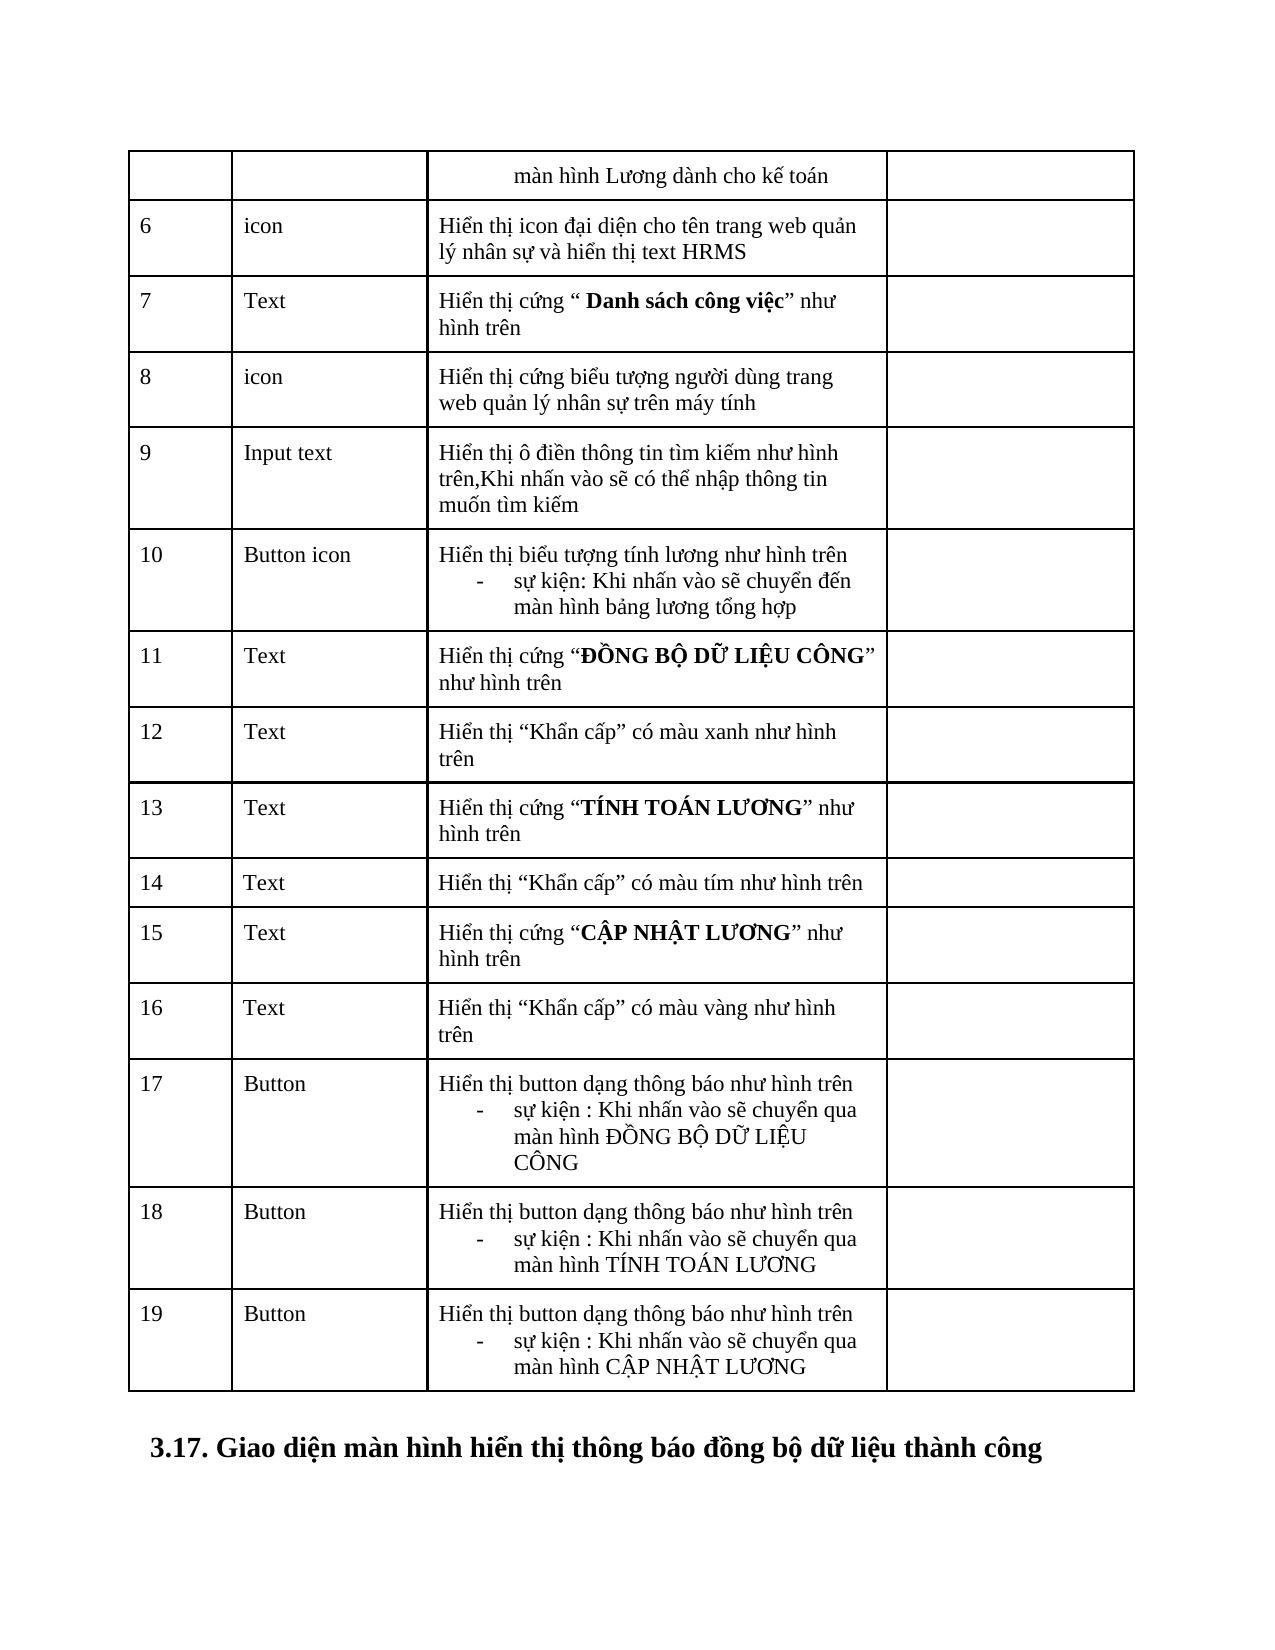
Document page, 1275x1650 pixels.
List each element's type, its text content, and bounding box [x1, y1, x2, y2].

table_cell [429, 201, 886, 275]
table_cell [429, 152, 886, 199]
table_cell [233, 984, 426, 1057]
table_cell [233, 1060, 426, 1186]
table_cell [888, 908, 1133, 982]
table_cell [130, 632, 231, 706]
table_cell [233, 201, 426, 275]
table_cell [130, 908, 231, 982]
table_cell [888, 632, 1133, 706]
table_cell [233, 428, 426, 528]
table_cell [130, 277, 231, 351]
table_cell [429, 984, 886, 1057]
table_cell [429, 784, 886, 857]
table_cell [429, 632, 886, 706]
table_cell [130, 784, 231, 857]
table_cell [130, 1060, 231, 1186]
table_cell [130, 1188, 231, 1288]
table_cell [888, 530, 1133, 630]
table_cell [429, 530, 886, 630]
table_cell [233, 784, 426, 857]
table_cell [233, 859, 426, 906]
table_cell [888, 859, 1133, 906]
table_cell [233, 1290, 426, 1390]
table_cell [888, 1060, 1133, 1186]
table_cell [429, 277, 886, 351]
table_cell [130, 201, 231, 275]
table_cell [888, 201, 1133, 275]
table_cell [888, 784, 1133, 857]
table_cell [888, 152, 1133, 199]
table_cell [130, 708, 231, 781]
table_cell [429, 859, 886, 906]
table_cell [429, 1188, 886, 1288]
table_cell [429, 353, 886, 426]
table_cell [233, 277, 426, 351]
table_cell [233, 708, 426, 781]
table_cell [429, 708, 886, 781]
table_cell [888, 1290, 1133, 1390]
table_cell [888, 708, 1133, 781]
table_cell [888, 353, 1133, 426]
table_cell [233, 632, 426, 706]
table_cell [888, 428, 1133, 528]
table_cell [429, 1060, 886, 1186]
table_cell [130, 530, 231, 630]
text 3.17. Giao diện màn hình hiển thị thông báo đồng bộ dữ liệu thành công [150, 1430, 1125, 1464]
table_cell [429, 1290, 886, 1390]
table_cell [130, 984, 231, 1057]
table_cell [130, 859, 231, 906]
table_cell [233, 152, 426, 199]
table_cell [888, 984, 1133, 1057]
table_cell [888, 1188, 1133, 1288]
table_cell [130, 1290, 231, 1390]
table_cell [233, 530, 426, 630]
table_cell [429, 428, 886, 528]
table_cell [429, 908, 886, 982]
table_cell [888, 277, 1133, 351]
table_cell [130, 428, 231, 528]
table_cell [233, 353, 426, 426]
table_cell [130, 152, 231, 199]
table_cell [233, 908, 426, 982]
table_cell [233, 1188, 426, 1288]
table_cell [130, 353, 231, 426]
